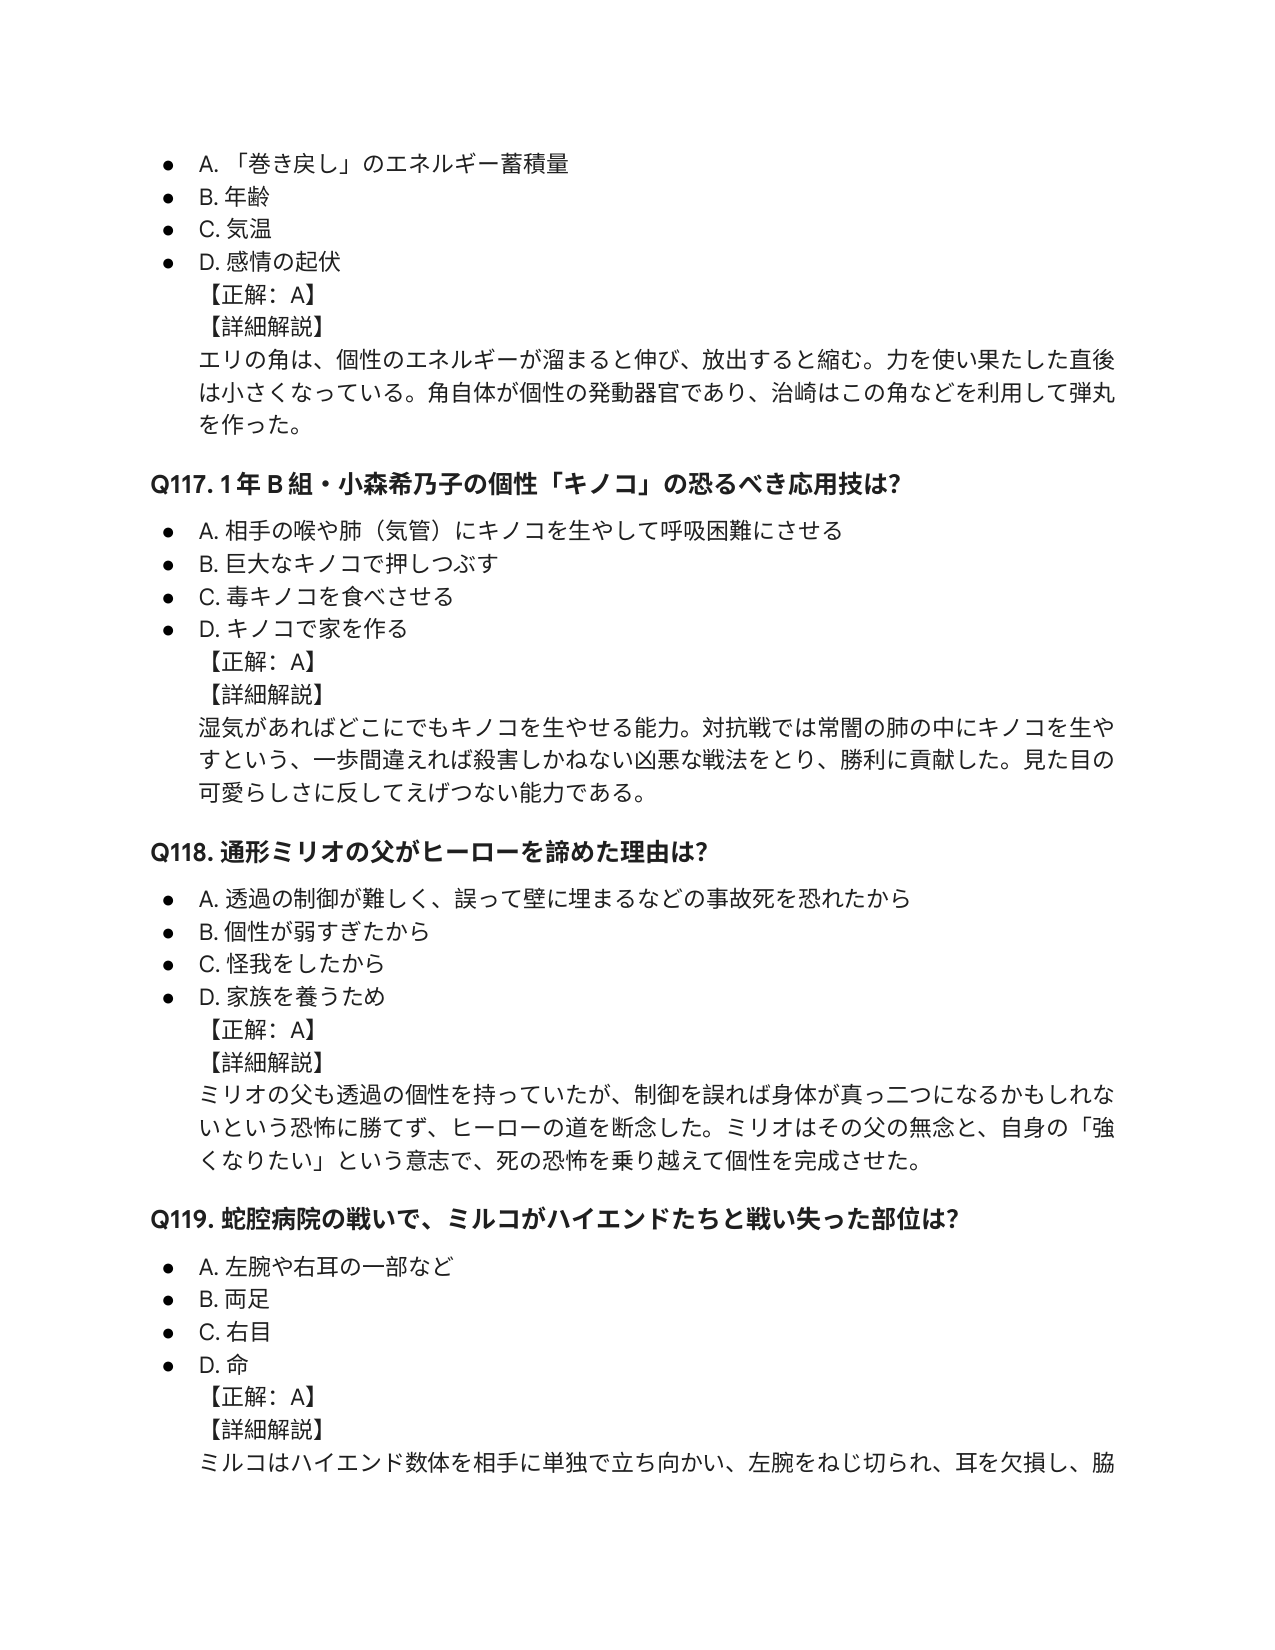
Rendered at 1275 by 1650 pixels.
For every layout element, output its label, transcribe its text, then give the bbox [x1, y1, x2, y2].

list D. キノコで家を作る 【正解：A】 【詳細解説】 湿気があればどこにでもキノコを生やせる能力。対抗戦では常闇の肺の中にキノコを生やすという、一歩間違えれば殺害しかねない凶悪な戦法をとり、勝利に貢献した。見た目の可愛らしさに反してえげつない能力である。 [161, 616, 1125, 808]
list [161, 1351, 1125, 1478]
list D. 感情の起伏 【正解：A】 【詳細解説】 エリの角は、個性のエネルギーが溜まると伸び、放出すると縮む。力を使い果たした直後は小さくなっている。角自体が個性の発動器官であり、治崎はこの角などを利用して弾丸を作った。 [161, 248, 1125, 440]
list B. 巨大なキノコで押しつぶす [161, 550, 1125, 579]
list C. 右目 [161, 1318, 1125, 1347]
subtitle Q119. 蛇腔病院の戦いで、ミルコがハイエンドたちと戦い失った部位は？ [150, 1204, 1125, 1236]
list B. 年齢 [161, 183, 1125, 211]
subtitle Q117. 1年B組・小森希乃子の個性「キノコ」の恐るべき応用技は？ [150, 469, 1125, 501]
list A. 透過の制御が難しく、誤って壁に埋まるなどの事故死を恐れたから [161, 885, 1125, 914]
list A. 左腕や右耳の一部など [161, 1253, 1125, 1282]
list C. 毒キノコを食べさせる [161, 583, 1125, 612]
list D. 家族を養うため 【正解：A】 【詳細解説】 ミリオの父も透過の個性を持っていたが、制御を誤れば身体が真っ二つになるかもしれないという恐怖に勝てず、ヒーローの道を断念した。ミリオはその父の無念と、自身の「強くなりたい」という意志で、死の恐怖を乗り越えて個性を完成させた。 [161, 983, 1125, 1176]
list C. 怪我をしたから [161, 951, 1125, 979]
list A. 相手の喉や肺（気管）にキノコを生やして呼吸困難にさせる [161, 518, 1125, 546]
subtitle Q118. 通形ミリオの父がヒーローを諦めた理由は？ [150, 837, 1125, 868]
list A. 「巻き戻し」のエネルギー蓄積量 [161, 150, 1125, 179]
list C. 気温 [161, 215, 1125, 244]
list B. 両足 [161, 1286, 1125, 1314]
list B. 個性が弱すぎたから [161, 918, 1125, 947]
